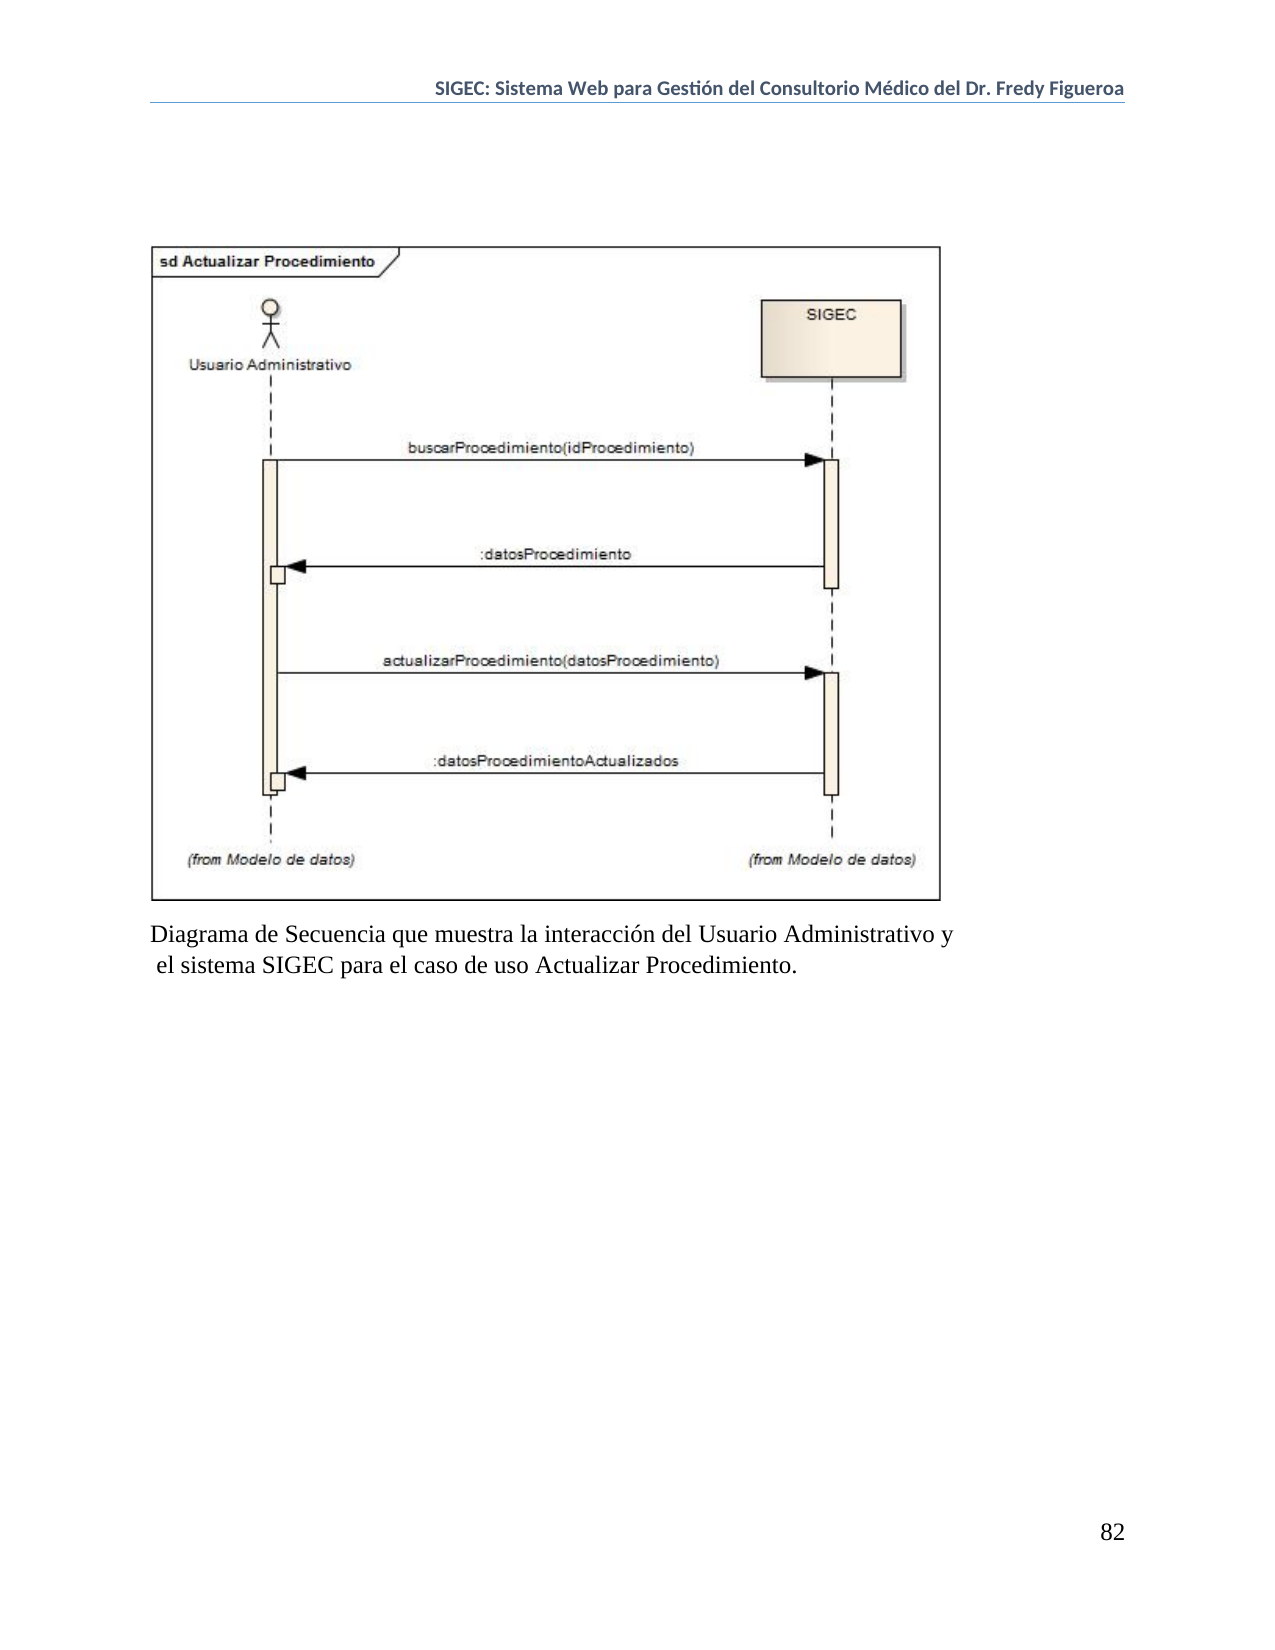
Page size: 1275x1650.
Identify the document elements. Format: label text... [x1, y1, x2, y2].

text el sistema SIGEC para el caso de uso Actualizar Procedimiento. [150, 950, 1125, 979]
text Diagrama de Secuencia que muestra la interacción del Usuario Administrativo y [150, 919, 1125, 948]
picture [150, 245, 941, 901]
